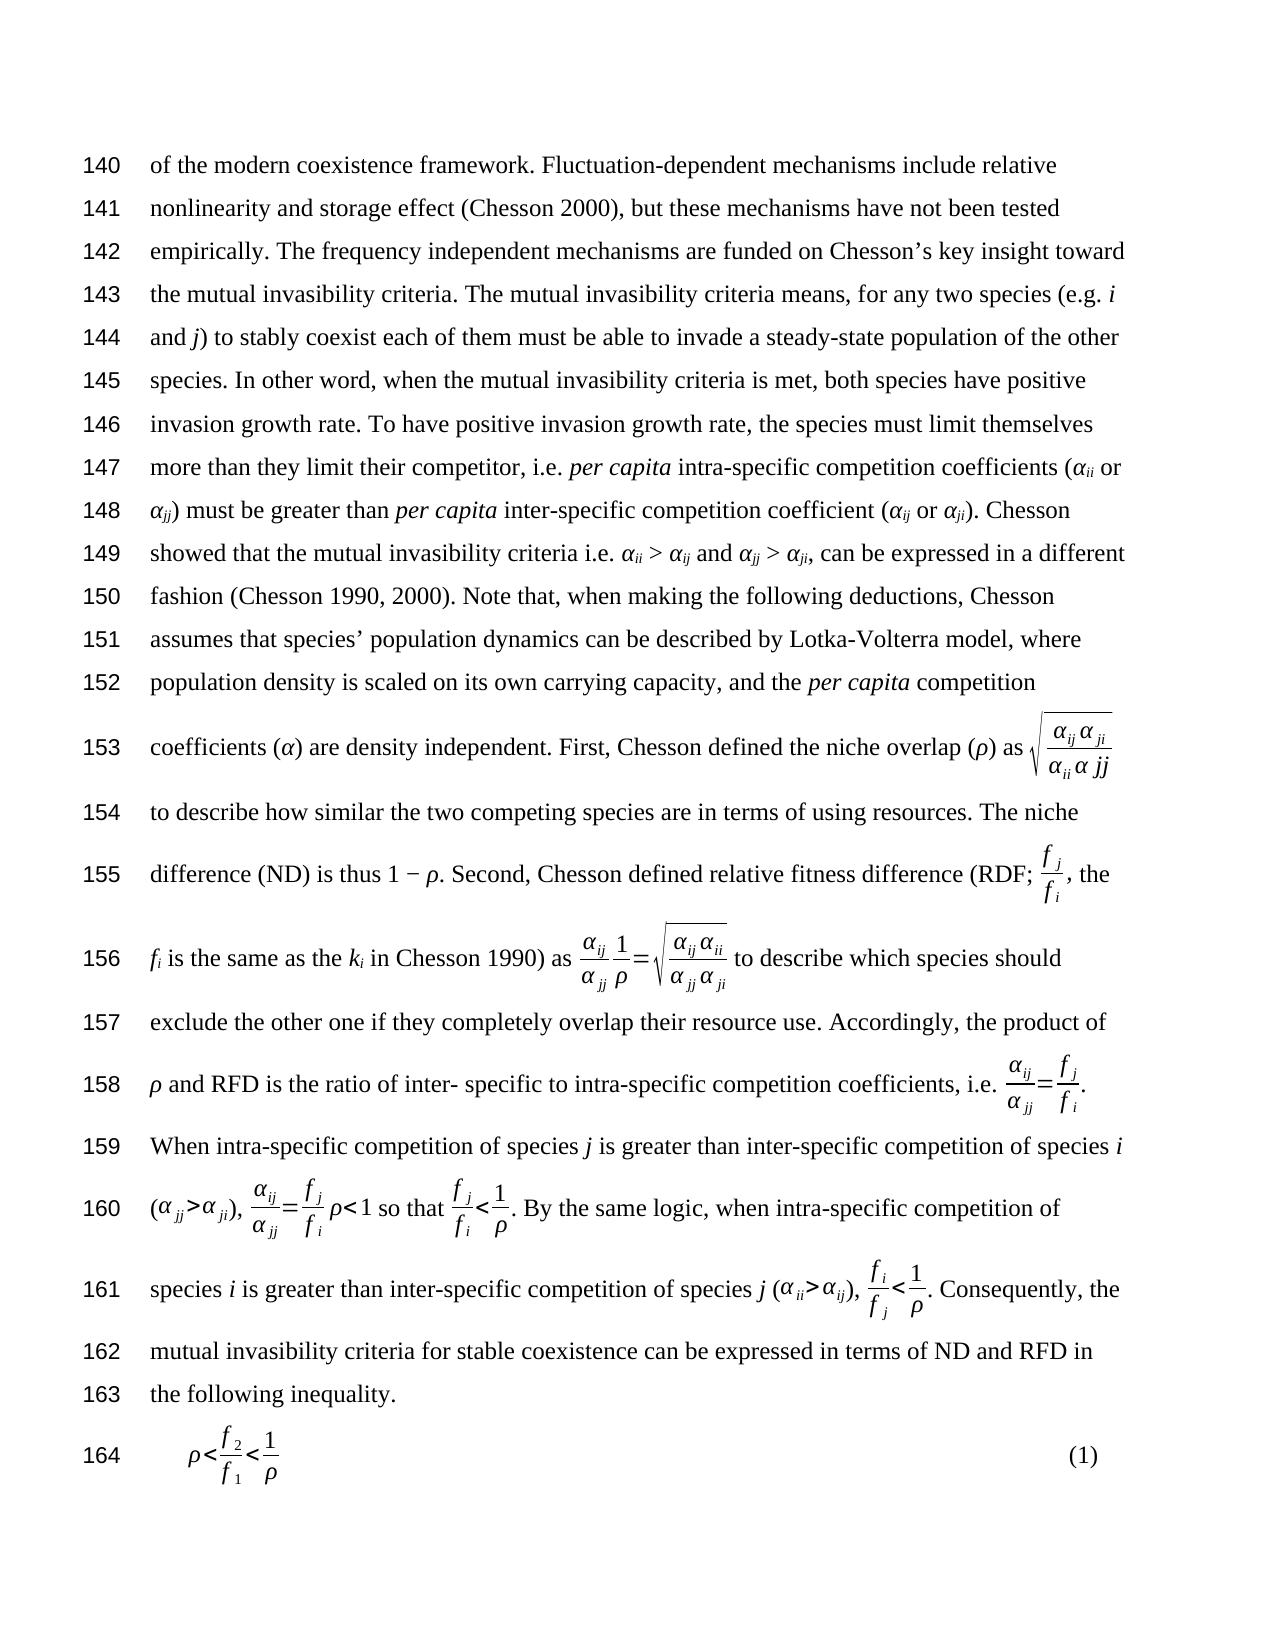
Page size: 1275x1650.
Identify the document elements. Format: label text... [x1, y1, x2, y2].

text (1) [150, 1422, 1125, 1488]
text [150, 150, 1125, 1408]
